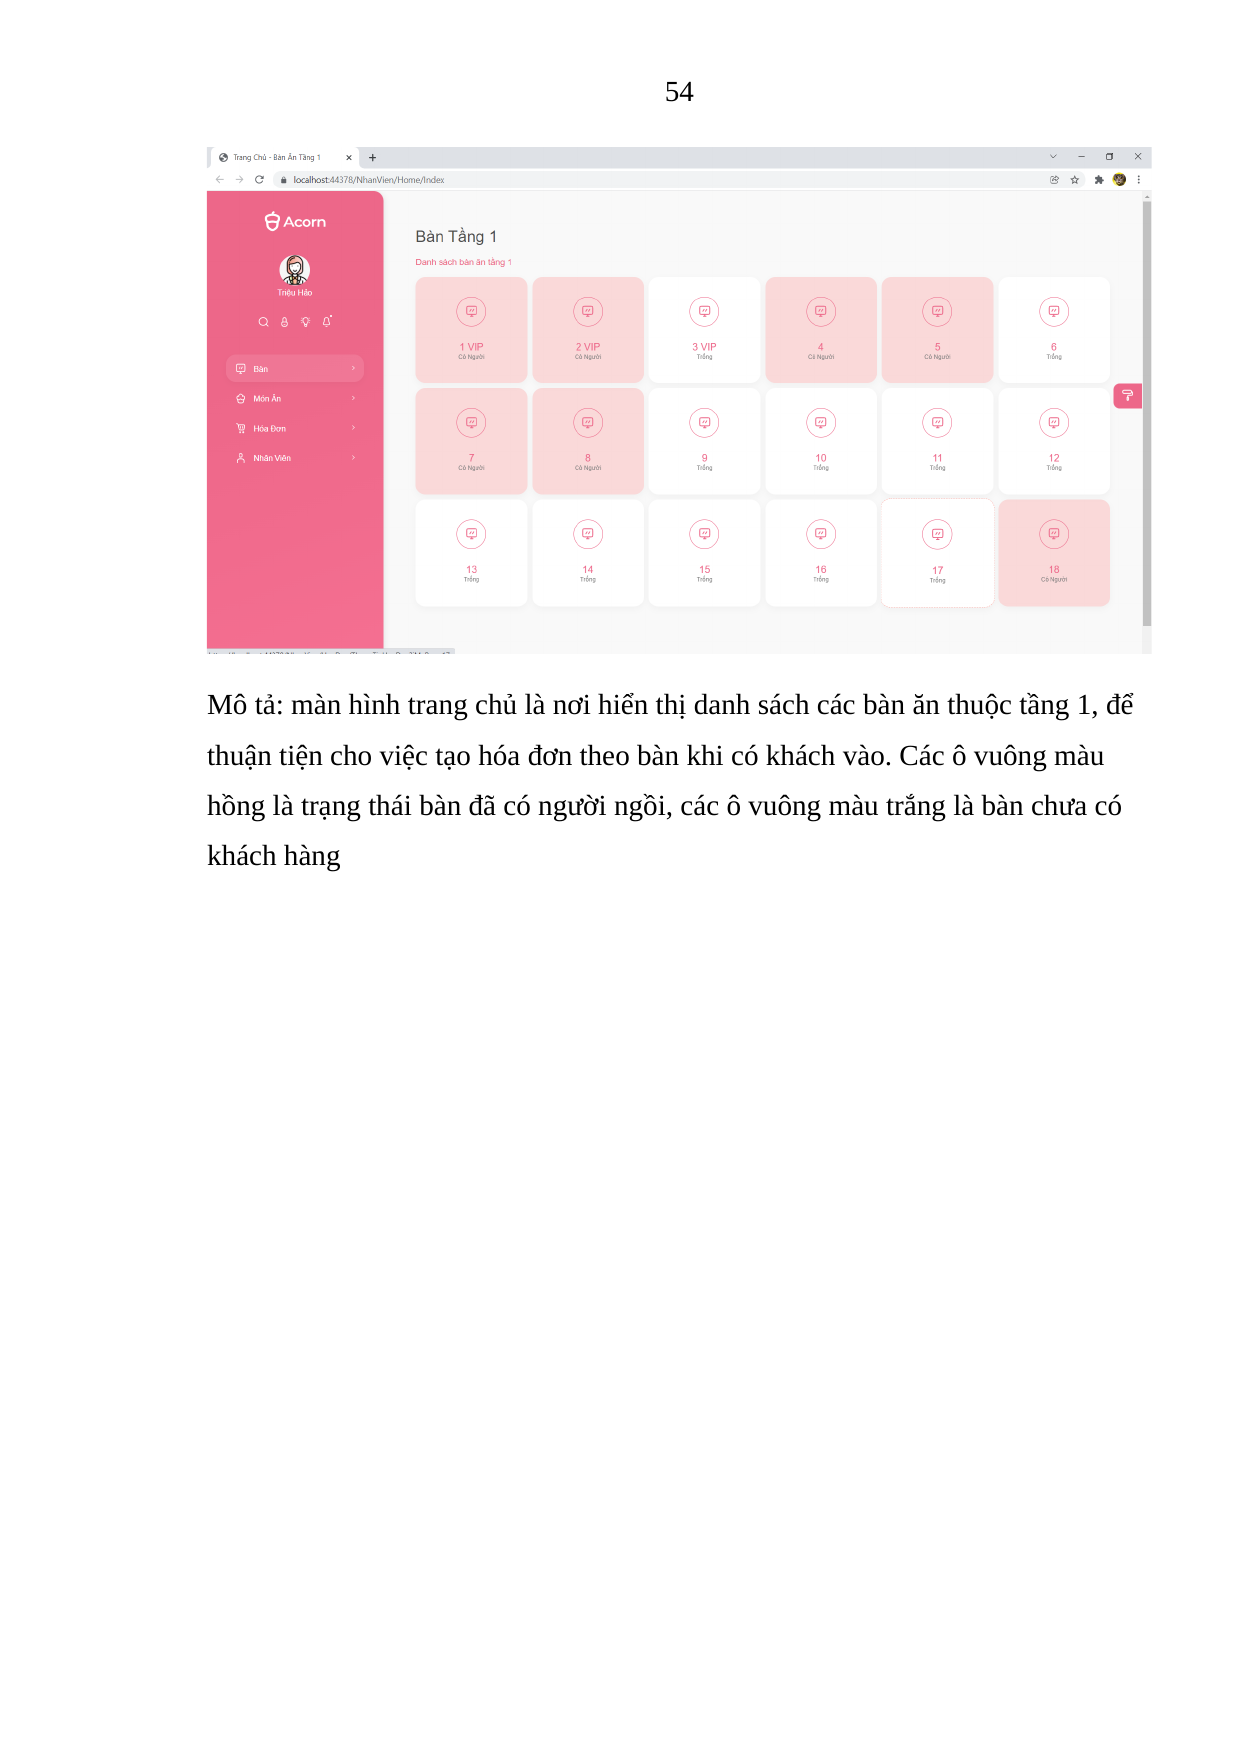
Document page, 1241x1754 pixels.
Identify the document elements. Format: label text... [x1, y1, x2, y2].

text Mô tả: màn hình trang chủ là nơi hiển thị danh sách các bàn ăn thuộc tầng 1, để thuận tiện cho việc tạo hóa đơn theo bàn khi có khách vào. Các ô vuông màu hồng là trạng thái bàn đã có người ngồi, các ô vuông màu trắng là bàn chưa có khách hàng [207, 687, 1152, 872]
picture [206, 147, 1152, 654]
